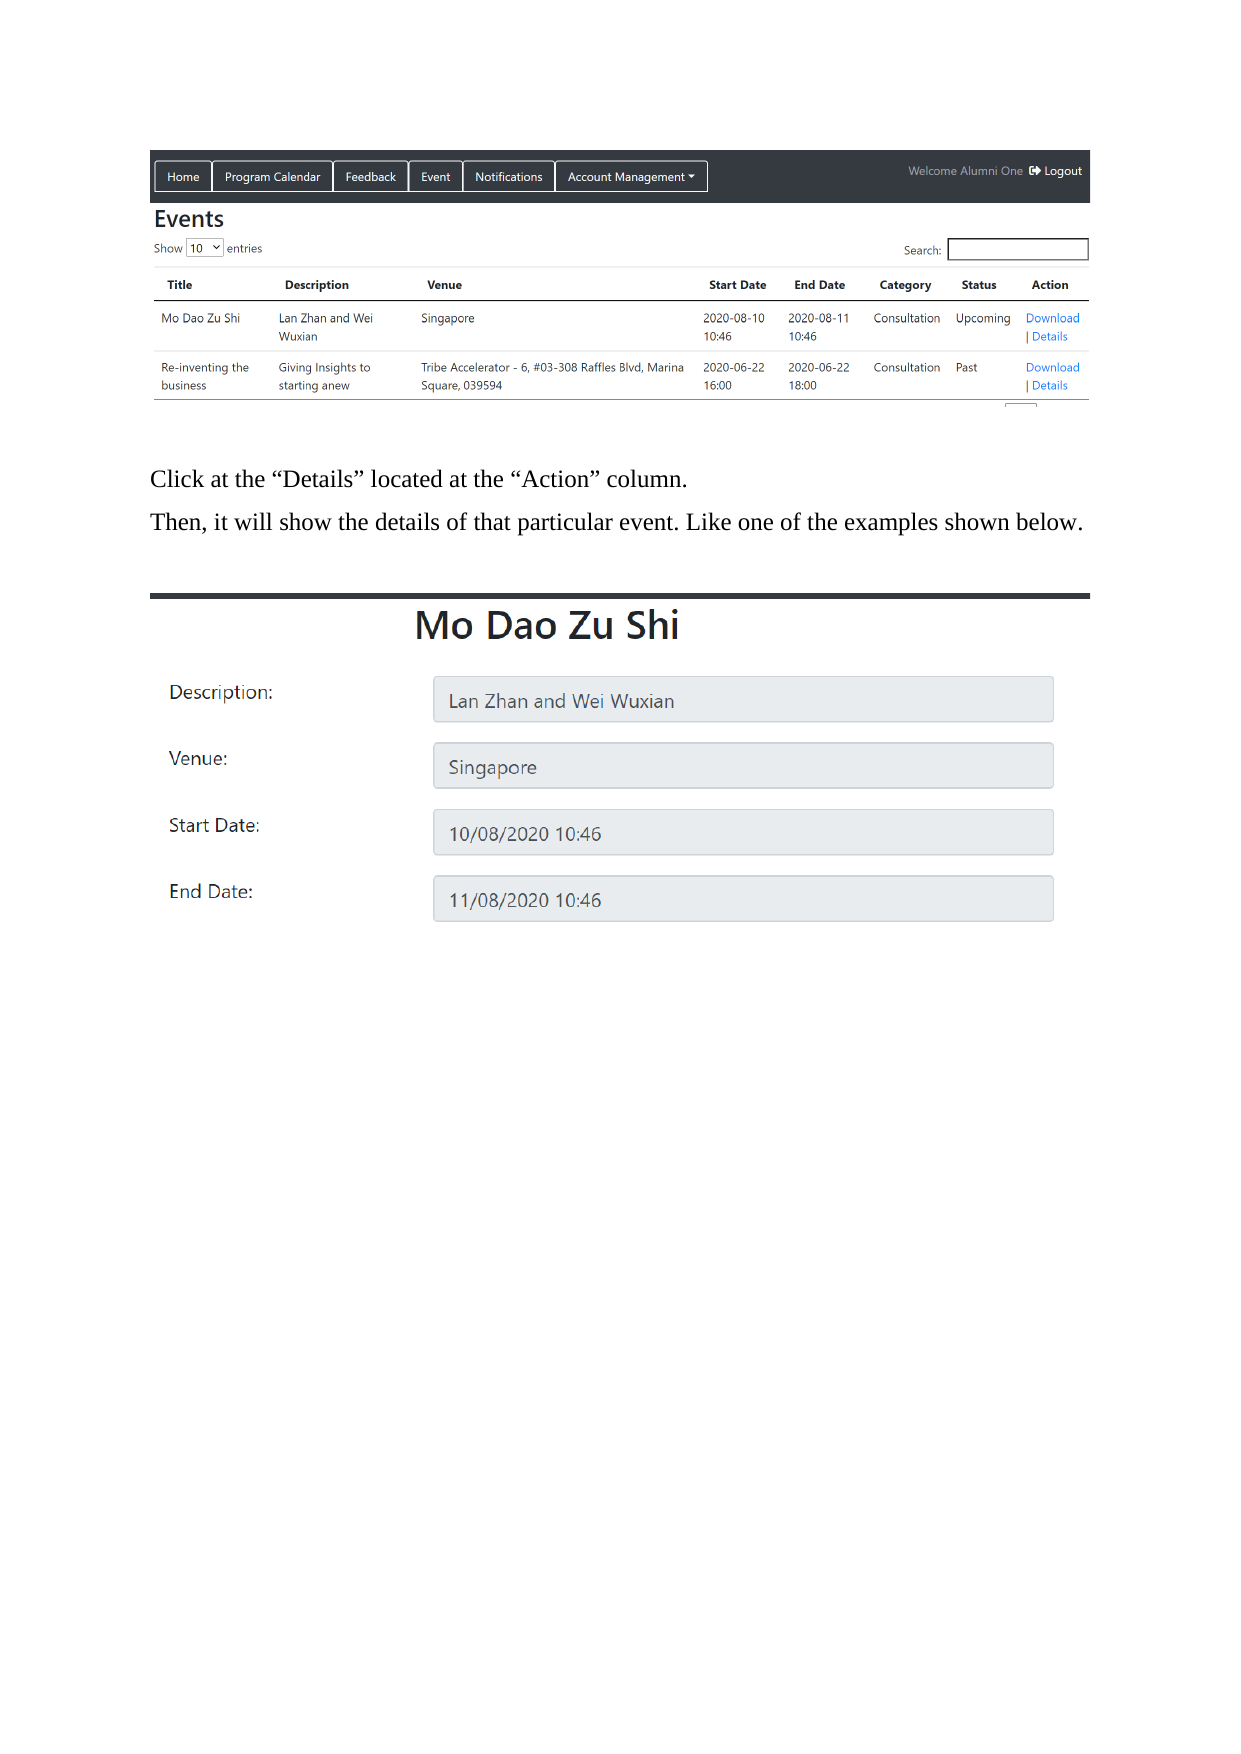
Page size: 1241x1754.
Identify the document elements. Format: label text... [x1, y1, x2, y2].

picture [150, 593, 1091, 962]
text Click at the “Details” located at the “Action” column. [150, 464, 1090, 492]
picture [150, 150, 1091, 407]
text Then, it will show the details of that particular event. Like one of the examples shown below. [150, 507, 1090, 536]
